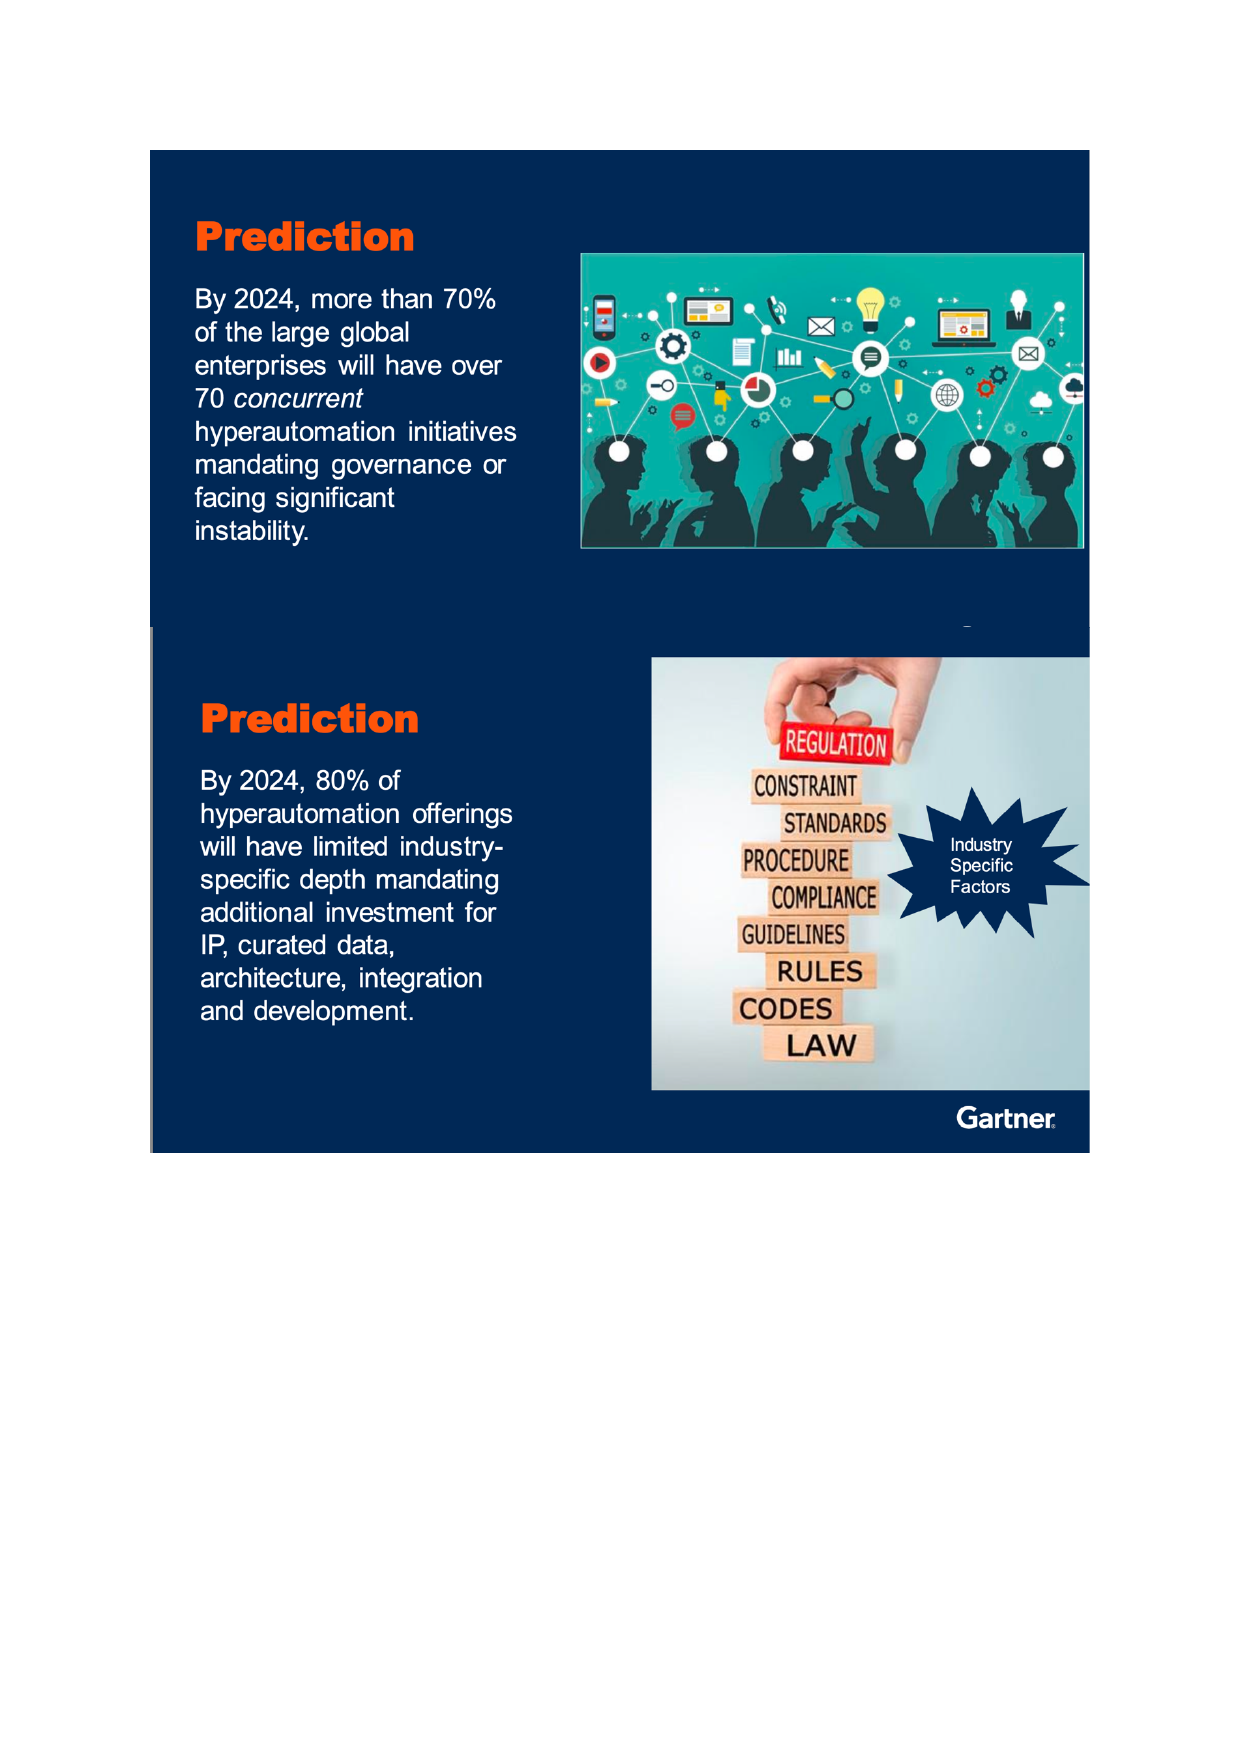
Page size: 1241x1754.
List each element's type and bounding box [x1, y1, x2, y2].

picture [150, 150, 1090, 1153]
